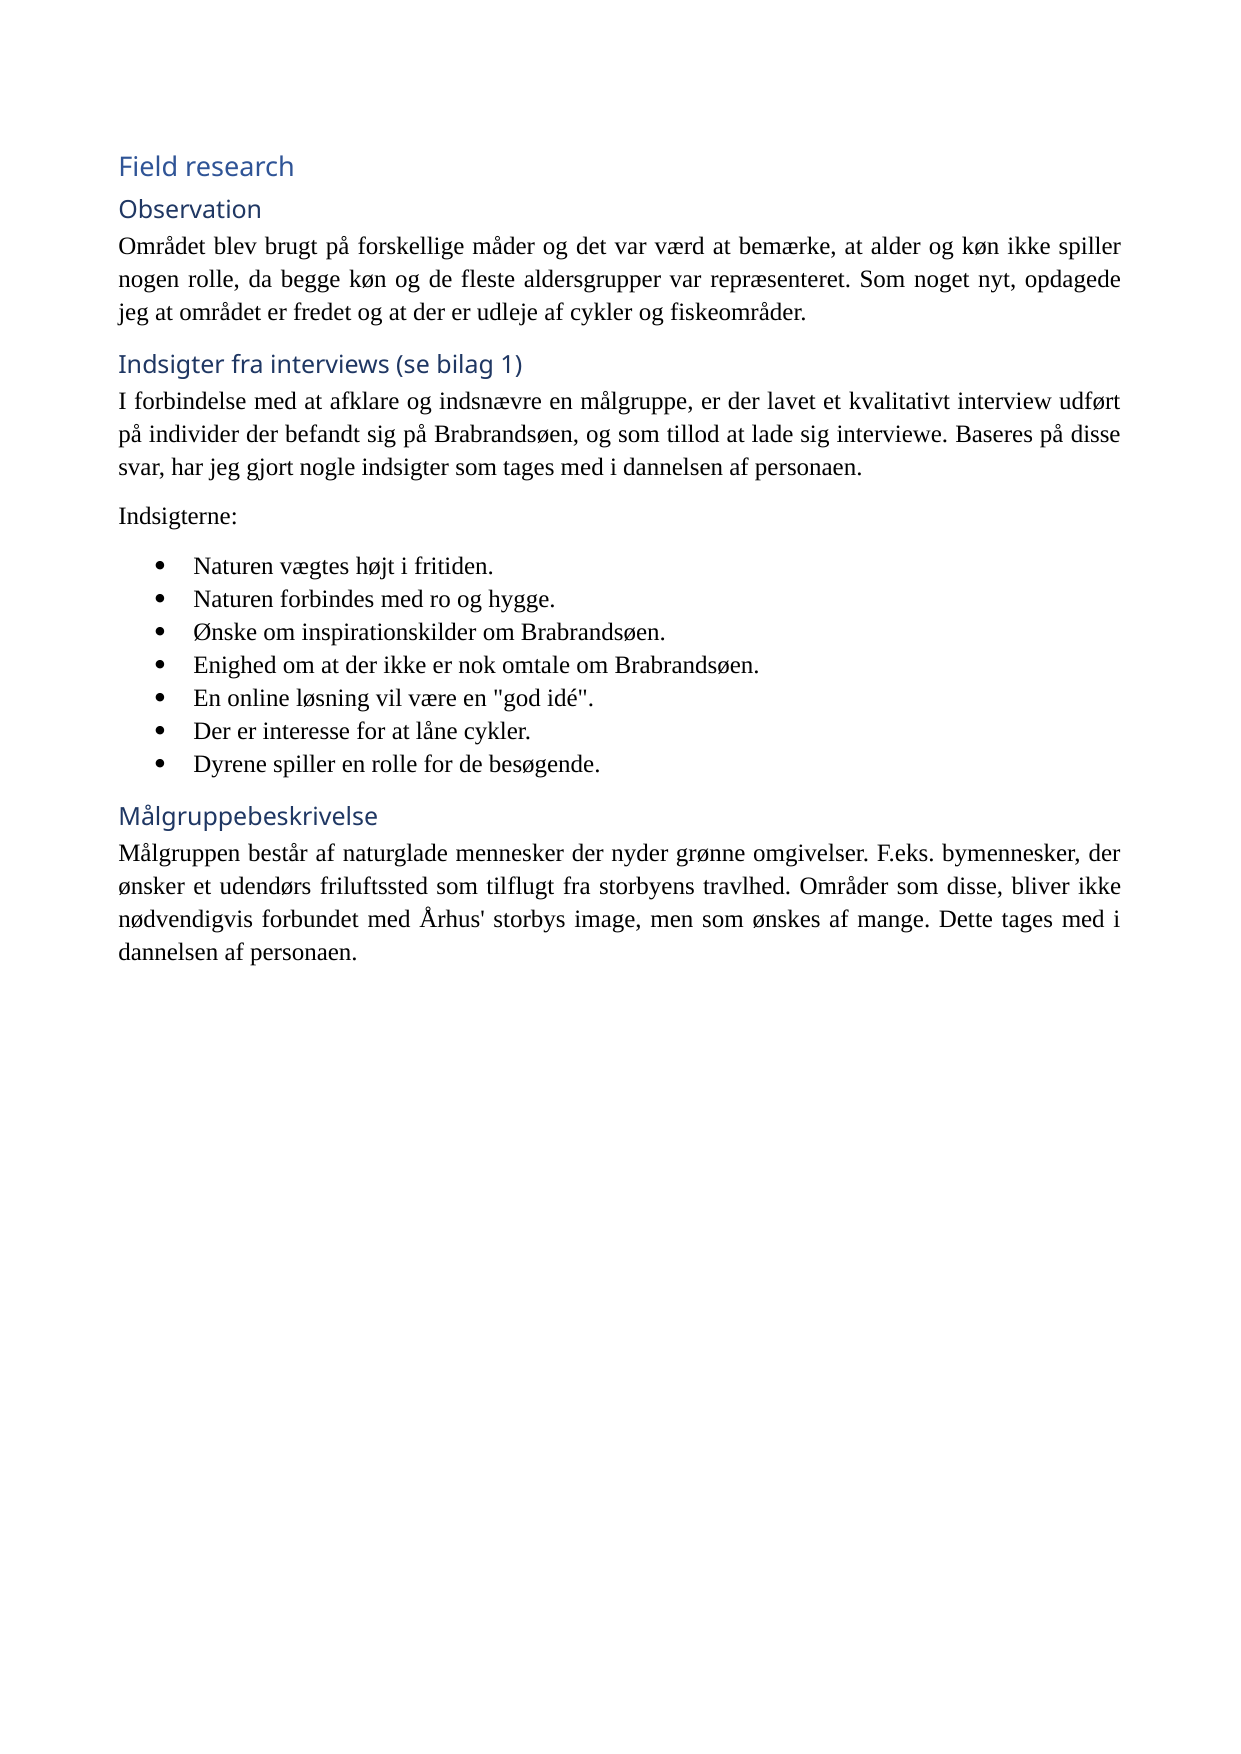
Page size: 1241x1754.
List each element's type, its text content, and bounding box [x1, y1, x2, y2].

list Dyrene spiller en rolle for de besøgende. [156, 749, 1122, 778]
subtitle Observation [118, 192, 1122, 226]
list En online løsning vil være en "god idé". [156, 683, 1122, 712]
list Naturen vægtes højt i fritiden. [156, 551, 1122, 580]
list Naturen forbindes med ro og hygge. [156, 584, 1122, 613]
list Ønske om inspirationskilder om Brabrandsøen. [156, 617, 1122, 646]
list Enighed om at der ikke er nok omtale om Brabrandsøen. [156, 650, 1122, 679]
text I forbindelse med at afklare og indsnævre en målgruppe, er der lavet et kvalitativt interview udført på individer der befandt sig på Brabrandsøen, og som tillod at lade sig interviewe. Baseres på disse svar, har jeg gjort nogle indsigter som tages med i dannelsen af personaen. [118, 386, 1122, 481]
subtitle Indsigter fra interviews (se bilag 1) [118, 347, 1122, 381]
text Målgruppen består af naturglade mennesker der nyder grønne omgivelser. F.eks. bymennesker, der ønsker et udendørs friluftssted som tilflugt fra storbyens travlhed. Områder som disse, bliver ikke nødvendigvis forbundet med Århus' storbys image, men som ønskes af mange. Dette tages med i dannelsen af personaen. [118, 838, 1122, 966]
subtitle Field research [118, 148, 1122, 184]
text Området blev brugt på forskellige måder og det var værd at bemærke, at alder og køn ikke spiller nogen rolle, da begge køn og de fleste aldersgrupper var repræsenteret. Som noget nyt, opdagede jeg at området er fredet og at der er udleje af cykler og fiskeområder. [118, 231, 1122, 326]
text Indsigterne: [118, 501, 1122, 530]
subtitle Målgruppebeskrivelse [118, 799, 1122, 833]
list Der er interesse for at låne cykler. [156, 716, 1122, 745]
